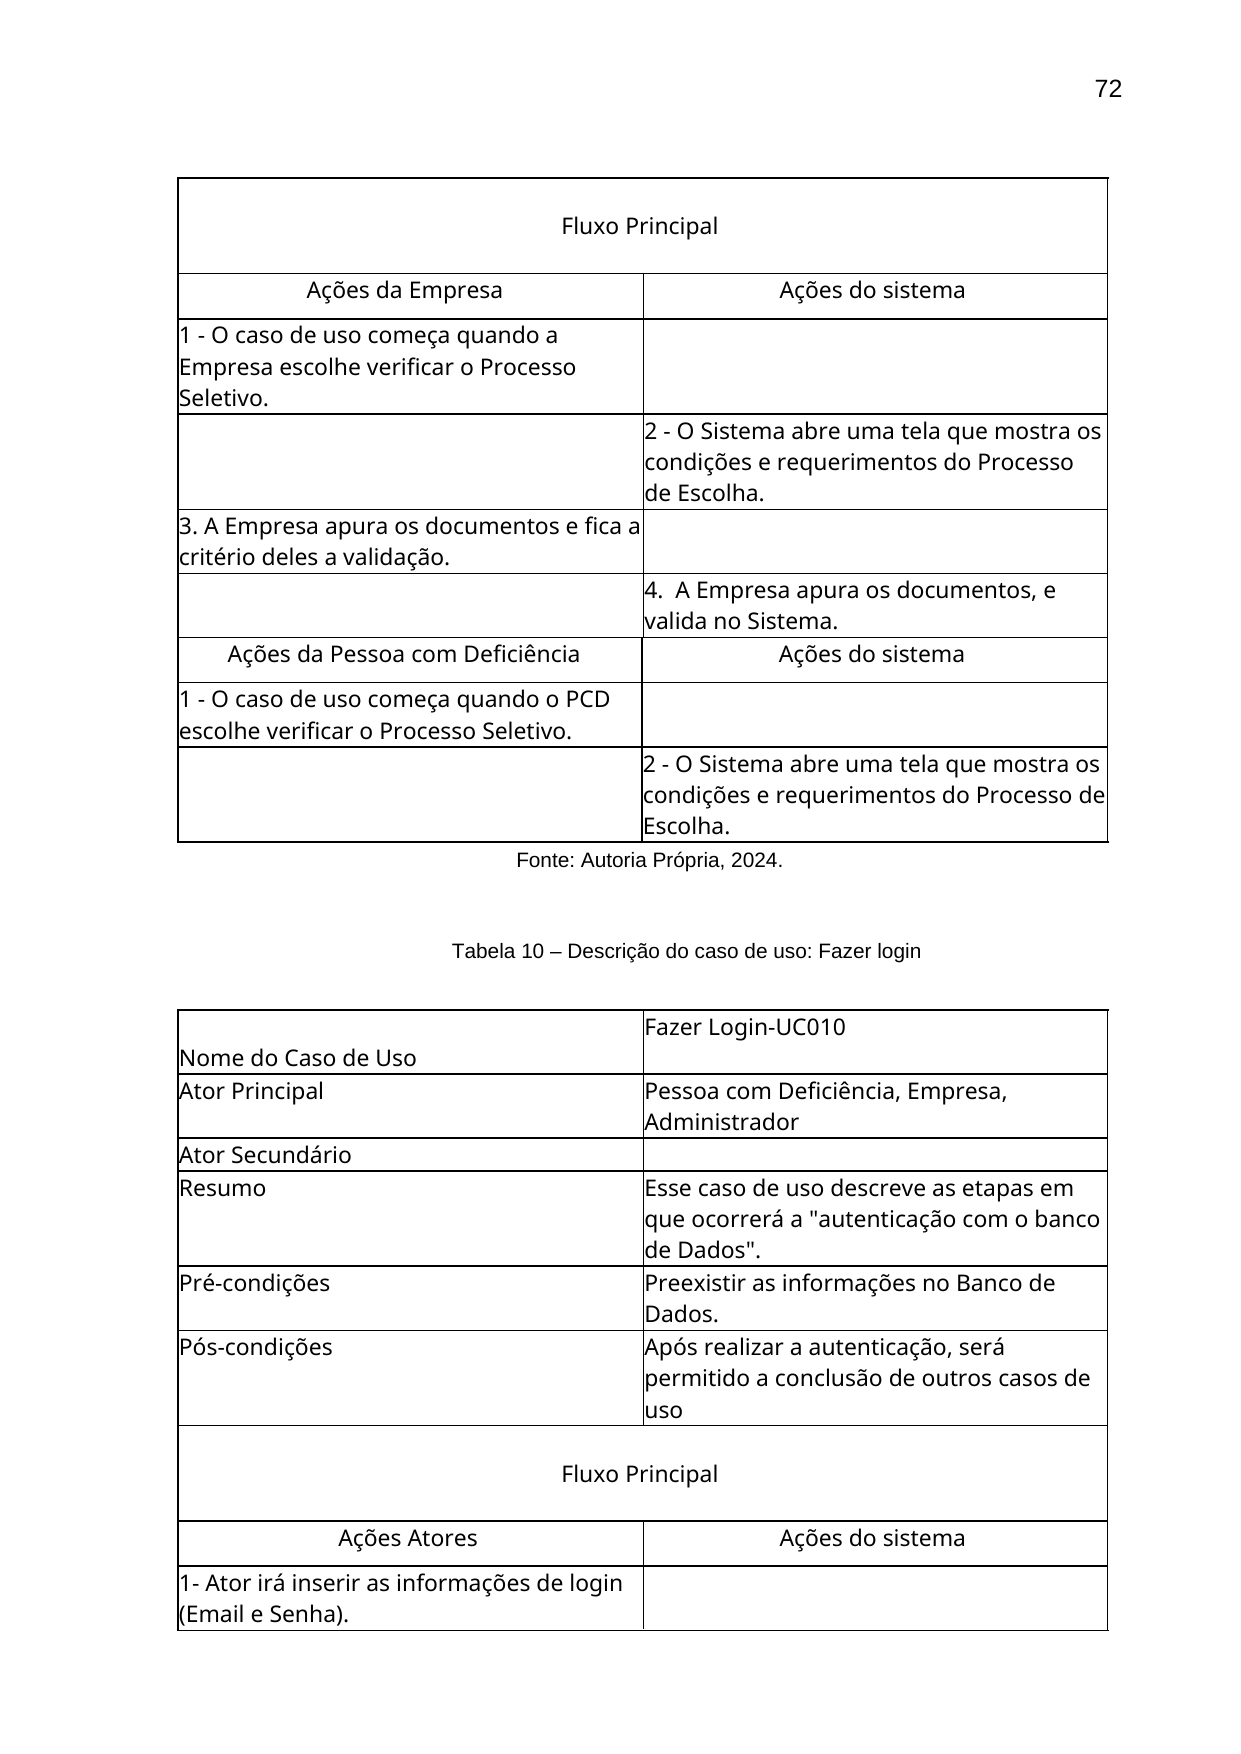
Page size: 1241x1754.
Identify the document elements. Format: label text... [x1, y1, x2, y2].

text Tabela 10 – Descrição do caso de uso: Fazer login [177, 939, 1122, 963]
table_cell 1 - O caso de uso começa quando o PCD escolhe verificar o Processo Seletivo. [179, 683, 641, 746]
table_cell 2 - O Sistema abre uma tela que mostra os condições e requerimentos do Processo de Escolha. [644, 415, 1107, 508]
table_cell [644, 1567, 1107, 1629]
text Fonte: Autoria Própria, 2024. [177, 843, 1122, 874]
table_cell [644, 320, 1107, 413]
table_cell [644, 510, 1107, 572]
table_cell [179, 415, 643, 508]
table_cell 1- Ator irá inserir as informações de login (Email e Senha). [179, 1567, 643, 1629]
table_cell 1 - O caso de uso começa quando a Empresa escolhe verificar o Processo Seletivo. [179, 320, 643, 413]
table_cell Fluxo Principal [179, 1426, 1107, 1520]
table_cell [179, 574, 643, 637]
table_cell Ações da Empresa [179, 274, 643, 318]
table_cell [643, 683, 1107, 746]
table_cell Pré-condições [179, 1267, 643, 1329]
table_cell Ator Principal [179, 1075, 643, 1137]
table_header Nome do Caso de Uso [179, 1011, 643, 1073]
table_cell 2 - O Sistema abre uma tela que mostra os condições e requerimentos do Processo de Escolha. [643, 748, 1107, 841]
table_cell Fluxo Principal [179, 179, 1107, 272]
table_cell Esse caso de uso descreve as etapas em que ocorrerá a "autenticação com o banco de Dados". [644, 1172, 1107, 1265]
table_cell [644, 1139, 1107, 1170]
table_cell Ator Secundário [179, 1139, 643, 1170]
table_cell Preexistir as informações no Banco de Dados. [644, 1267, 1107, 1329]
table_cell Pessoa com Deficiência, Empresa, Administrador [644, 1075, 1107, 1137]
table_cell Ações da Pessoa com Deficiência [179, 638, 641, 682]
table_cell Ações do sistema [644, 1522, 1107, 1565]
table_cell Ações do sistema [644, 274, 1107, 318]
table_cell 4. A Empresa apura os documentos, e valida no Sistema. [644, 574, 1107, 637]
table_cell 3. A Empresa apura os documentos e fica a critério deles a validação. [179, 510, 643, 572]
table_header Fazer Login-UC010 [644, 1011, 1107, 1073]
table_cell Ações do sistema [643, 638, 1107, 682]
table_cell Pós-condições [179, 1331, 643, 1425]
table_cell [179, 748, 641, 841]
table_cell Resumo [179, 1172, 643, 1265]
table_cell Após realizar a autenticação, será permitido a conclusão de outros casos de uso [644, 1331, 1107, 1425]
table_cell Ações Atores [179, 1522, 643, 1565]
